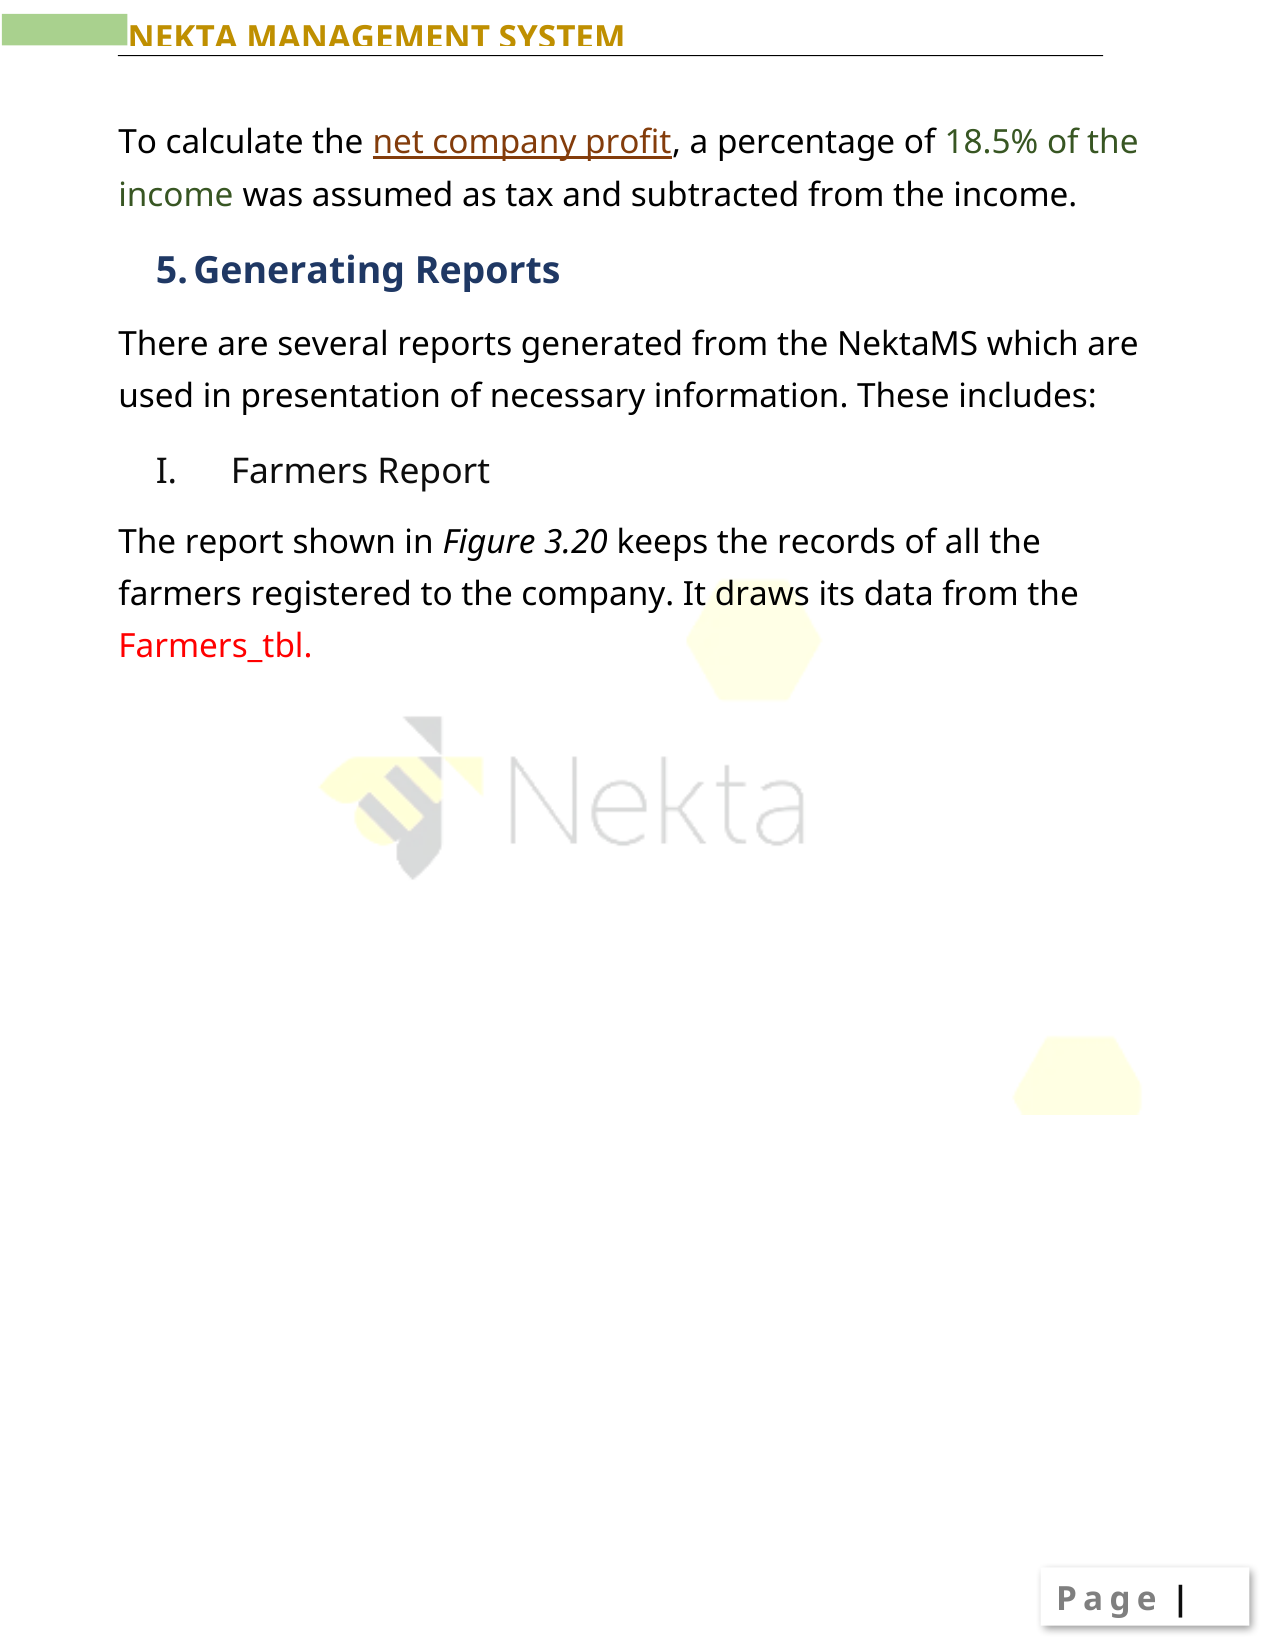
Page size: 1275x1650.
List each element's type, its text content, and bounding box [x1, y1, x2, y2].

text There are several reports generated from the NektaMS which are used in presentation of necessary information. These includes: [118, 320, 1157, 417]
subtitle Generating Reports [156, 243, 1157, 294]
text The report shown in Figure 3.20 keeps the records of all the farmers registered to the company. It draws its data from the Farmers_tbl. [118, 517, 1157, 667]
text To calculate the net company profit, a percentage of 18.5% of the income was assumed as tax and subtracted from the income. [118, 118, 1157, 216]
subtitle Farmers Report [156, 445, 1157, 493]
